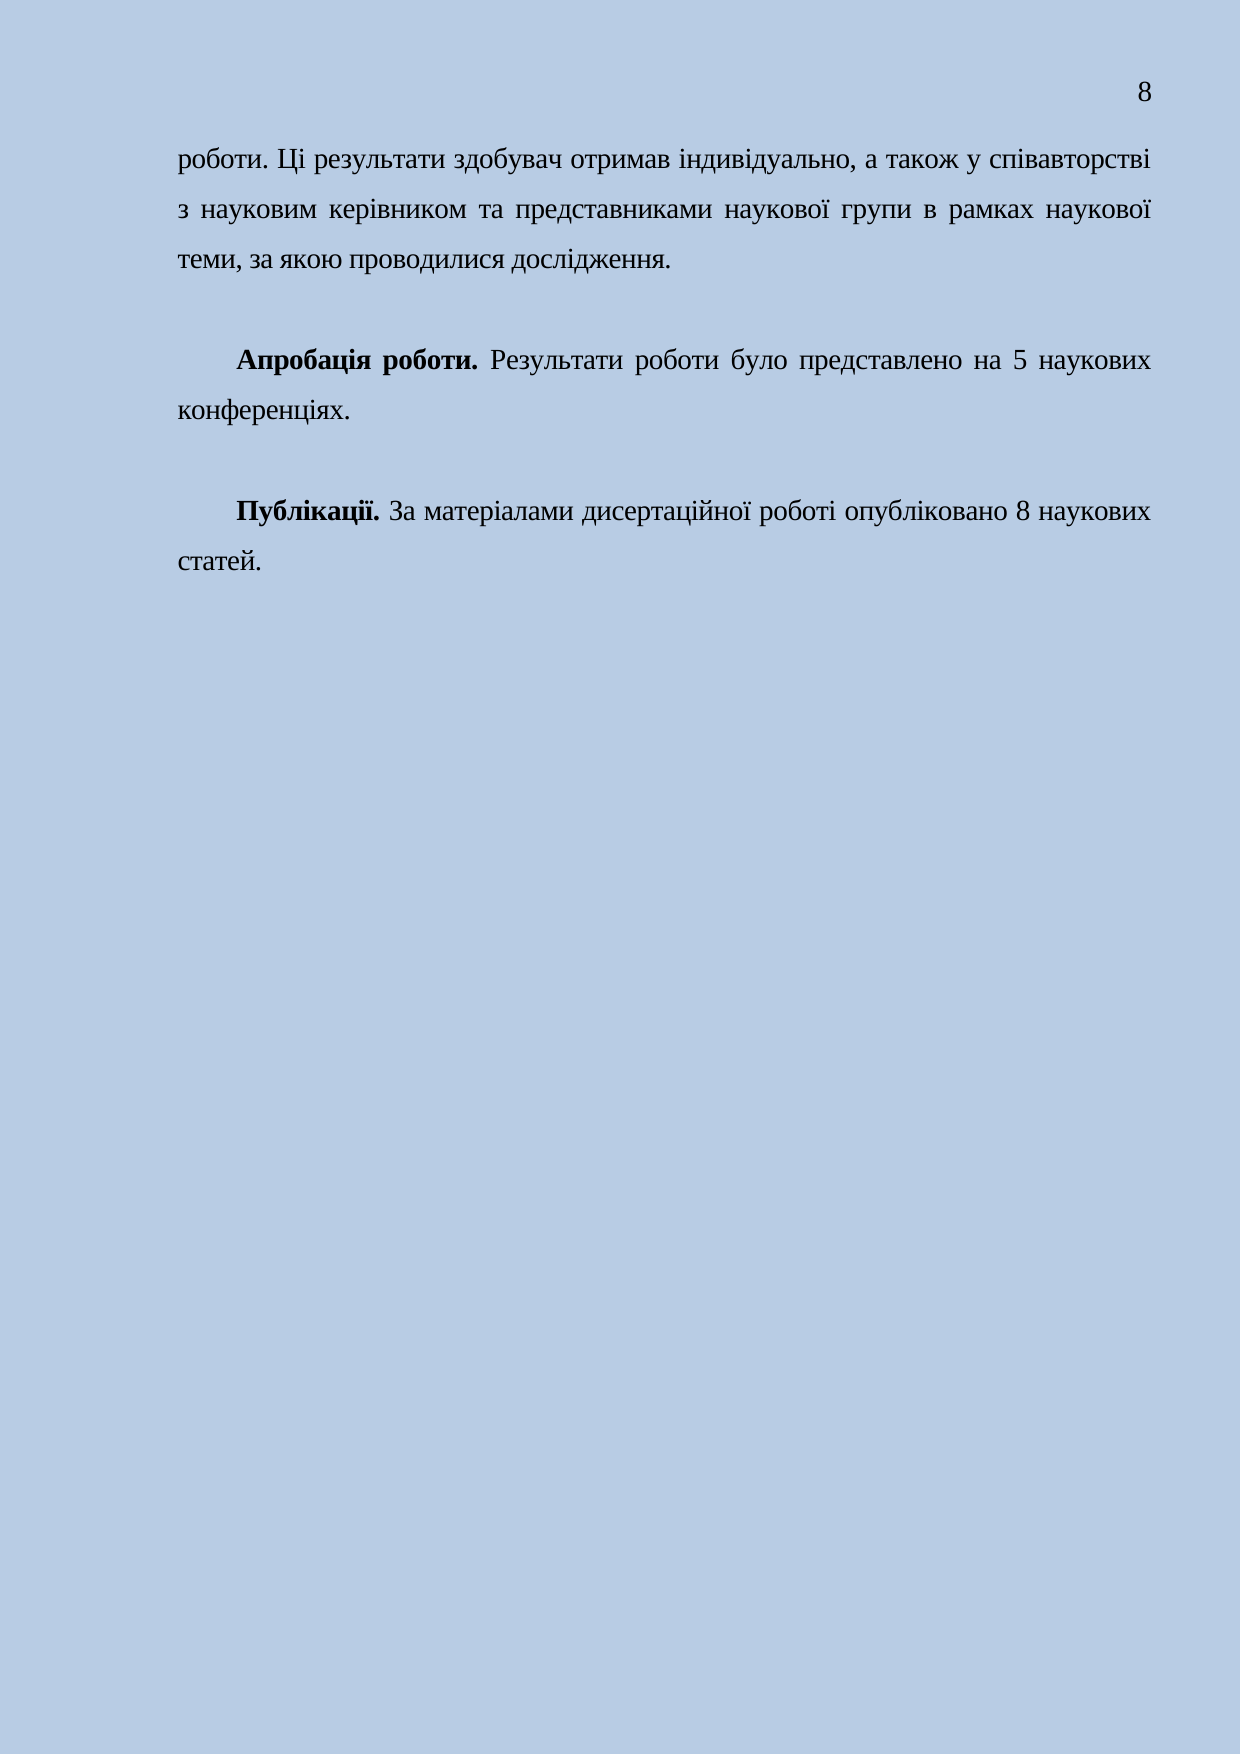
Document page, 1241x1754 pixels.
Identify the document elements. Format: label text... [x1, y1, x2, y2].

text Публікації. За матеріалами дисертаційної роботі опубліковано 8 наукових статей. [177, 493, 1152, 577]
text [177, 141, 1152, 275]
text Апробація роботи. Результати роботи було представлено на 5 наукових конференціях. [177, 342, 1152, 426]
